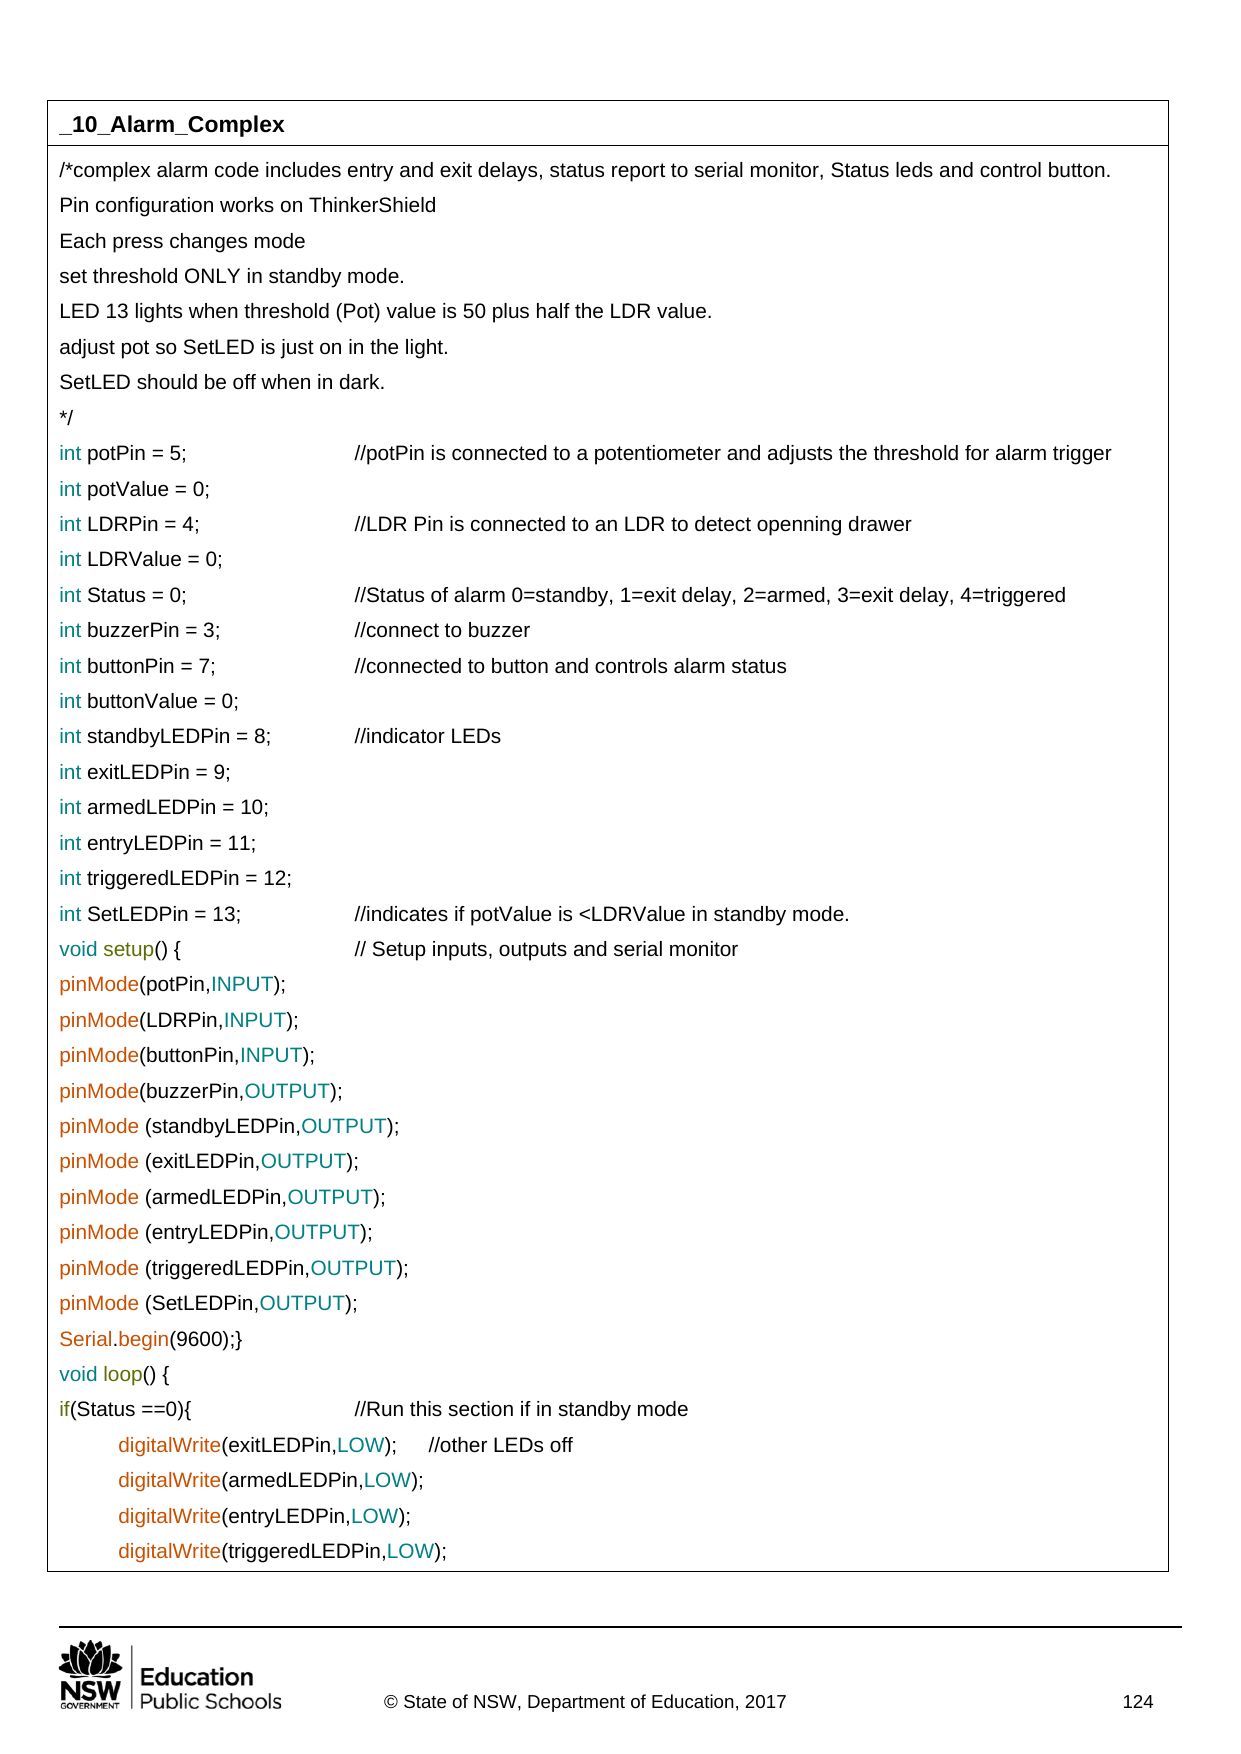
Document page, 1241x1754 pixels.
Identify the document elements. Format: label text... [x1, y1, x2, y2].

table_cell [48, 146, 1168, 1571]
table_header _10_Alarm_Complex [48, 101, 1168, 145]
picture [58, 1640, 282, 1709]
